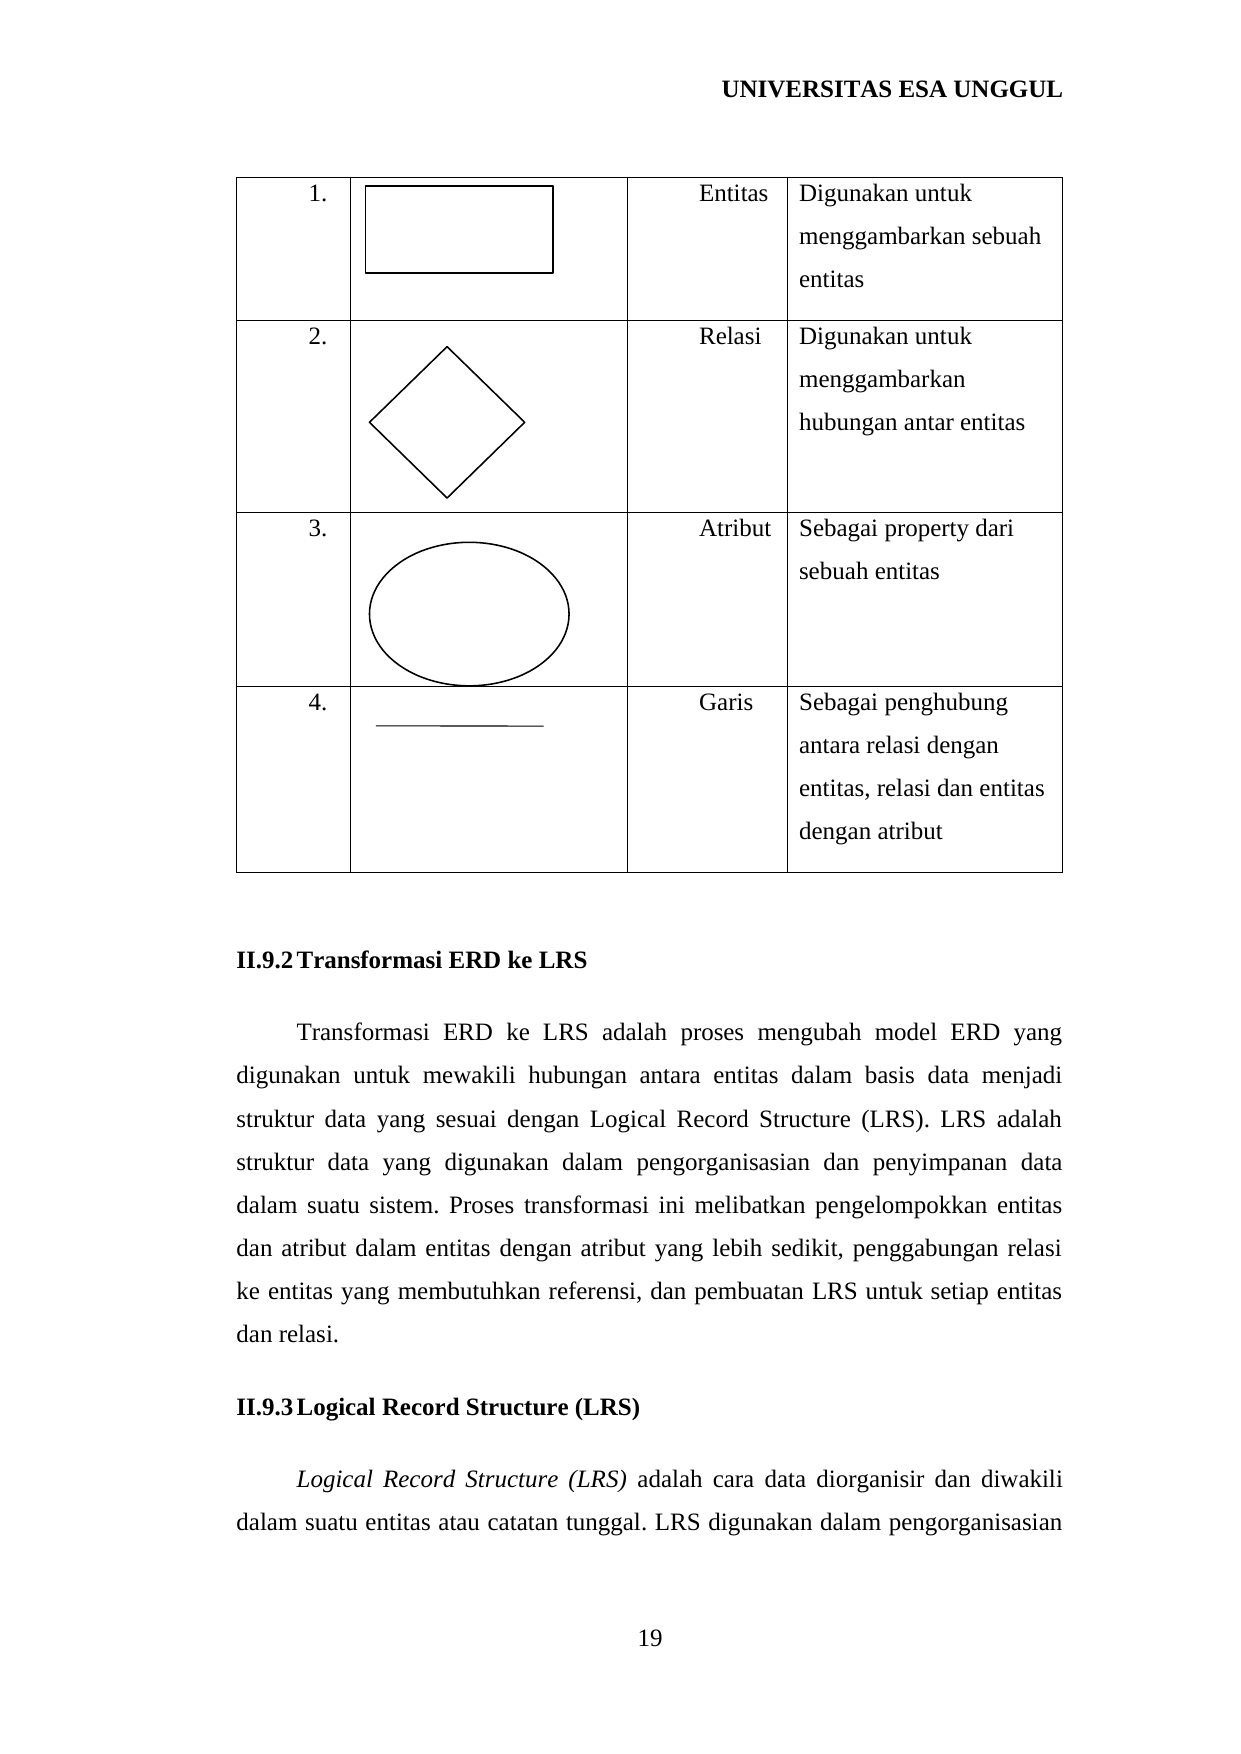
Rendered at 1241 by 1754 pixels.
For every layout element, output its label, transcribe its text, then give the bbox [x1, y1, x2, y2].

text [236, 1464, 1063, 1536]
table_cell 2. [237, 321, 350, 512]
table_cell Relasi [628, 321, 787, 512]
table_cell [351, 321, 627, 512]
table_cell Sebagai penghubung antara relasi dengan entitas, relasi dan entitas dengan atribut [788, 687, 1062, 872]
text Transformasi ERD ke LRS adalah proses mengubah model ERD yang digunakan untuk mewakili hubungan antara entitas dalam basis data menjadi struktur data yang sesuai dengan Logical Record Structure (LRS). LRS adalah struktur data yang digunakan dalam pengorganisasian dan penyimpanan data dalam suatu sistem. Proses transformasi ini melibatkan pengelompokkan entitas dan atribut dalam entitas dengan atribut yang lebih sedikit, penggabungan relasi ke entitas yang membutuhkan referensi, dan pembuatan LRS untuk setiap entitas dan relasi. [236, 1017, 1063, 1348]
subtitle Logical Record Structure (LRS) [236, 1392, 1063, 1420]
table_cell [351, 178, 627, 320]
table_cell 4. [237, 687, 350, 872]
table_cell [351, 513, 627, 686]
table_cell Garis [628, 687, 787, 872]
table_cell Sebagai property dari sebuah entitas [788, 513, 1062, 686]
table_cell [351, 687, 627, 872]
table_cell Digunakan untuk menggambarkan hubungan antar entitas [788, 321, 1062, 512]
table_cell 1. [237, 178, 350, 320]
subtitle Transformasi ERD ke LRS [236, 945, 1063, 974]
table_cell Digunakan untuk menggambarkan sebuah entitas [788, 178, 1062, 320]
table_cell Atribut [628, 513, 787, 686]
table_cell 3. [237, 513, 350, 686]
table_cell Entitas [628, 178, 787, 320]
